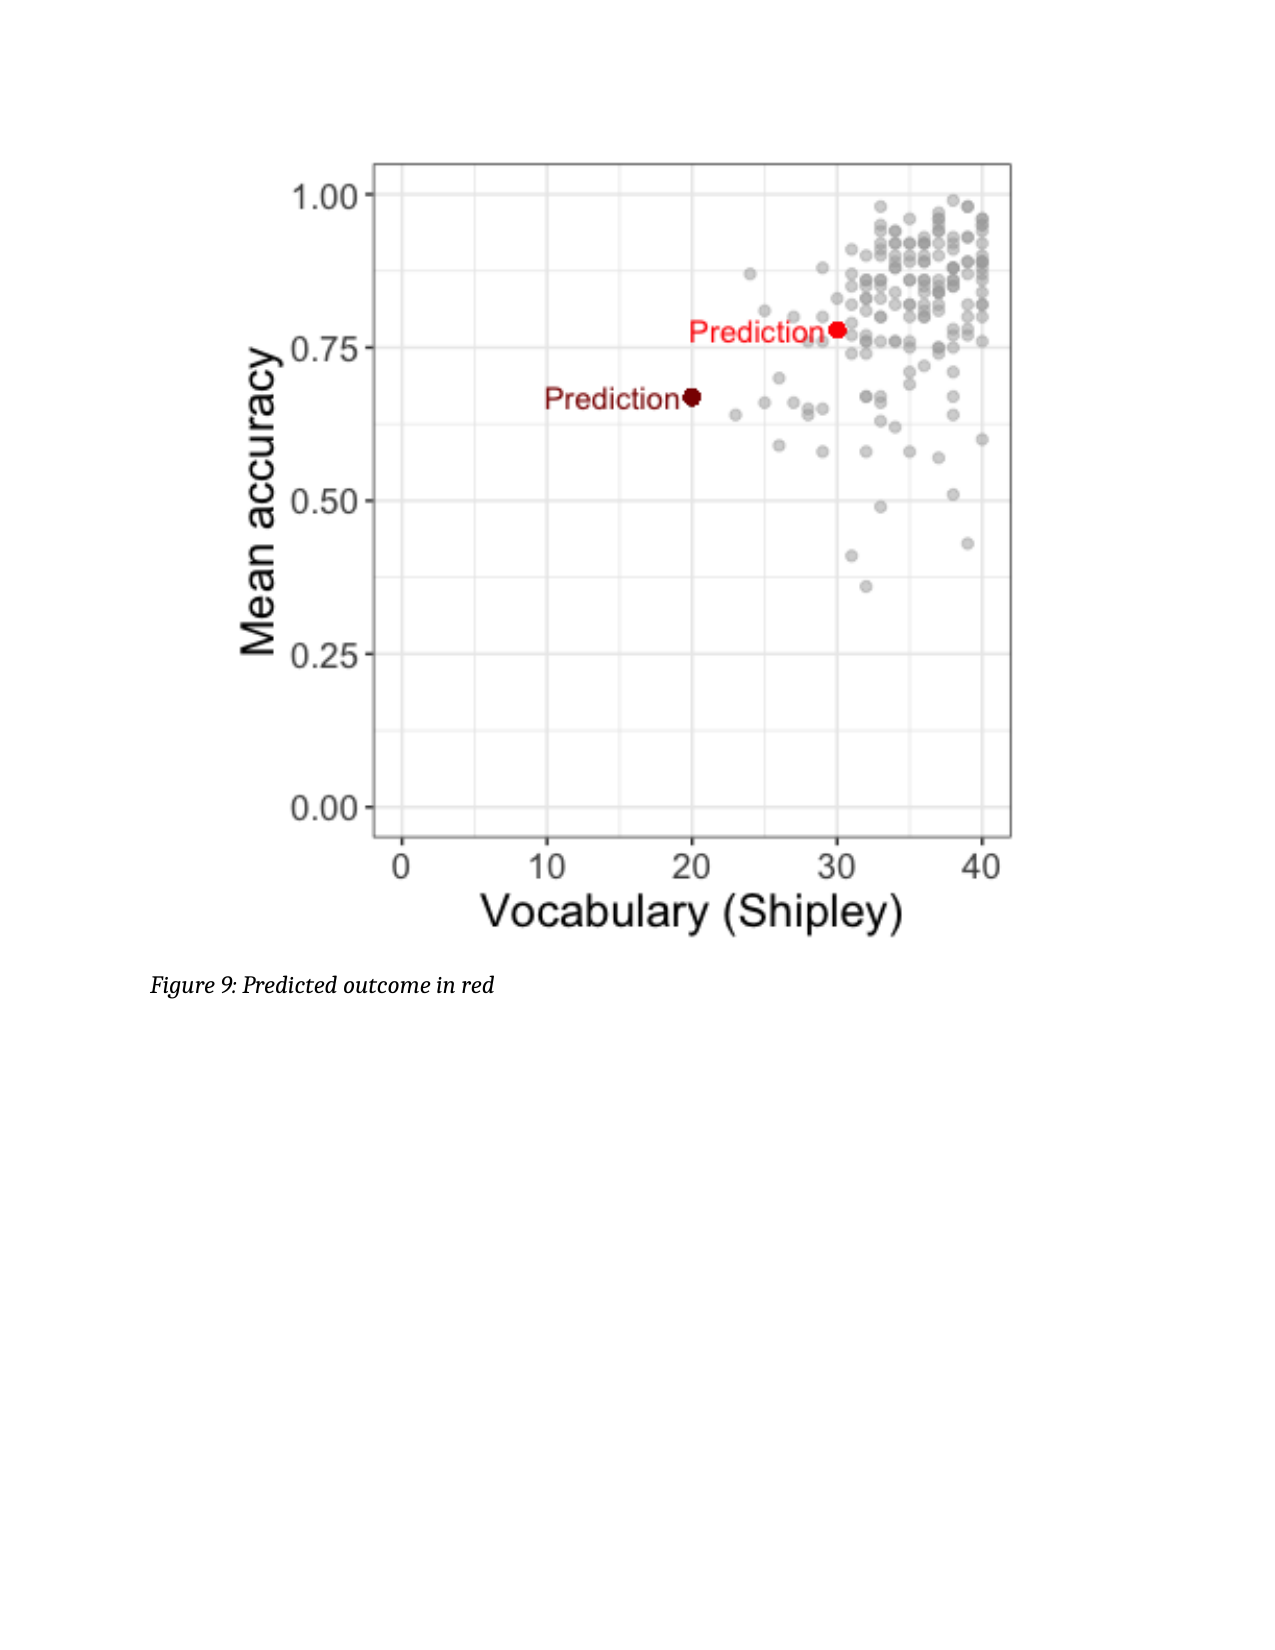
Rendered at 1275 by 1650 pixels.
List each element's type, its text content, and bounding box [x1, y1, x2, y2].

table_header Figure 9: Predicted outcome in red [139, 150, 1114, 1012]
picture [226, 150, 1027, 950]
